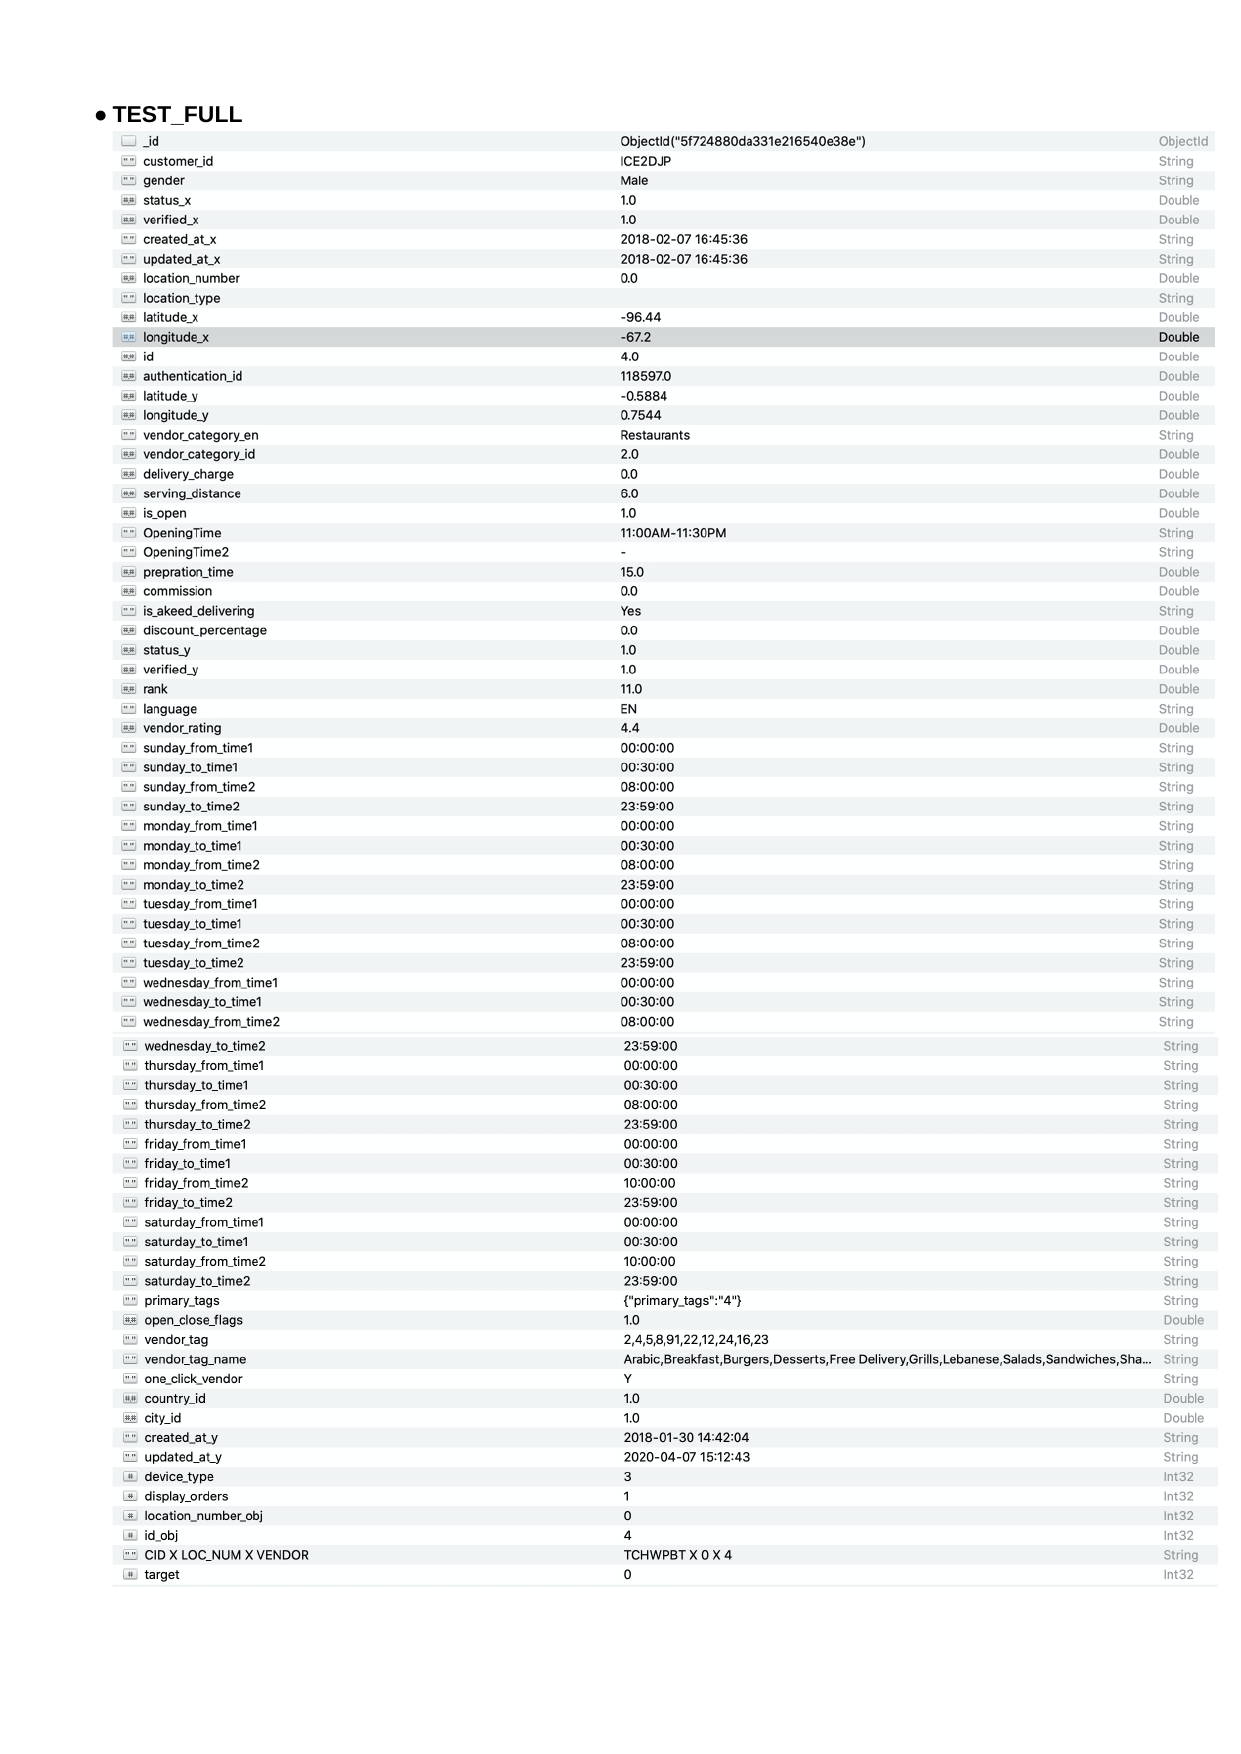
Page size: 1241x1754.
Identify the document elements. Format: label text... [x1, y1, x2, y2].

picture [112, 131, 1215, 1034]
list TEST_FULL [94, 101, 1228, 128]
picture [112, 1037, 1218, 1587]
